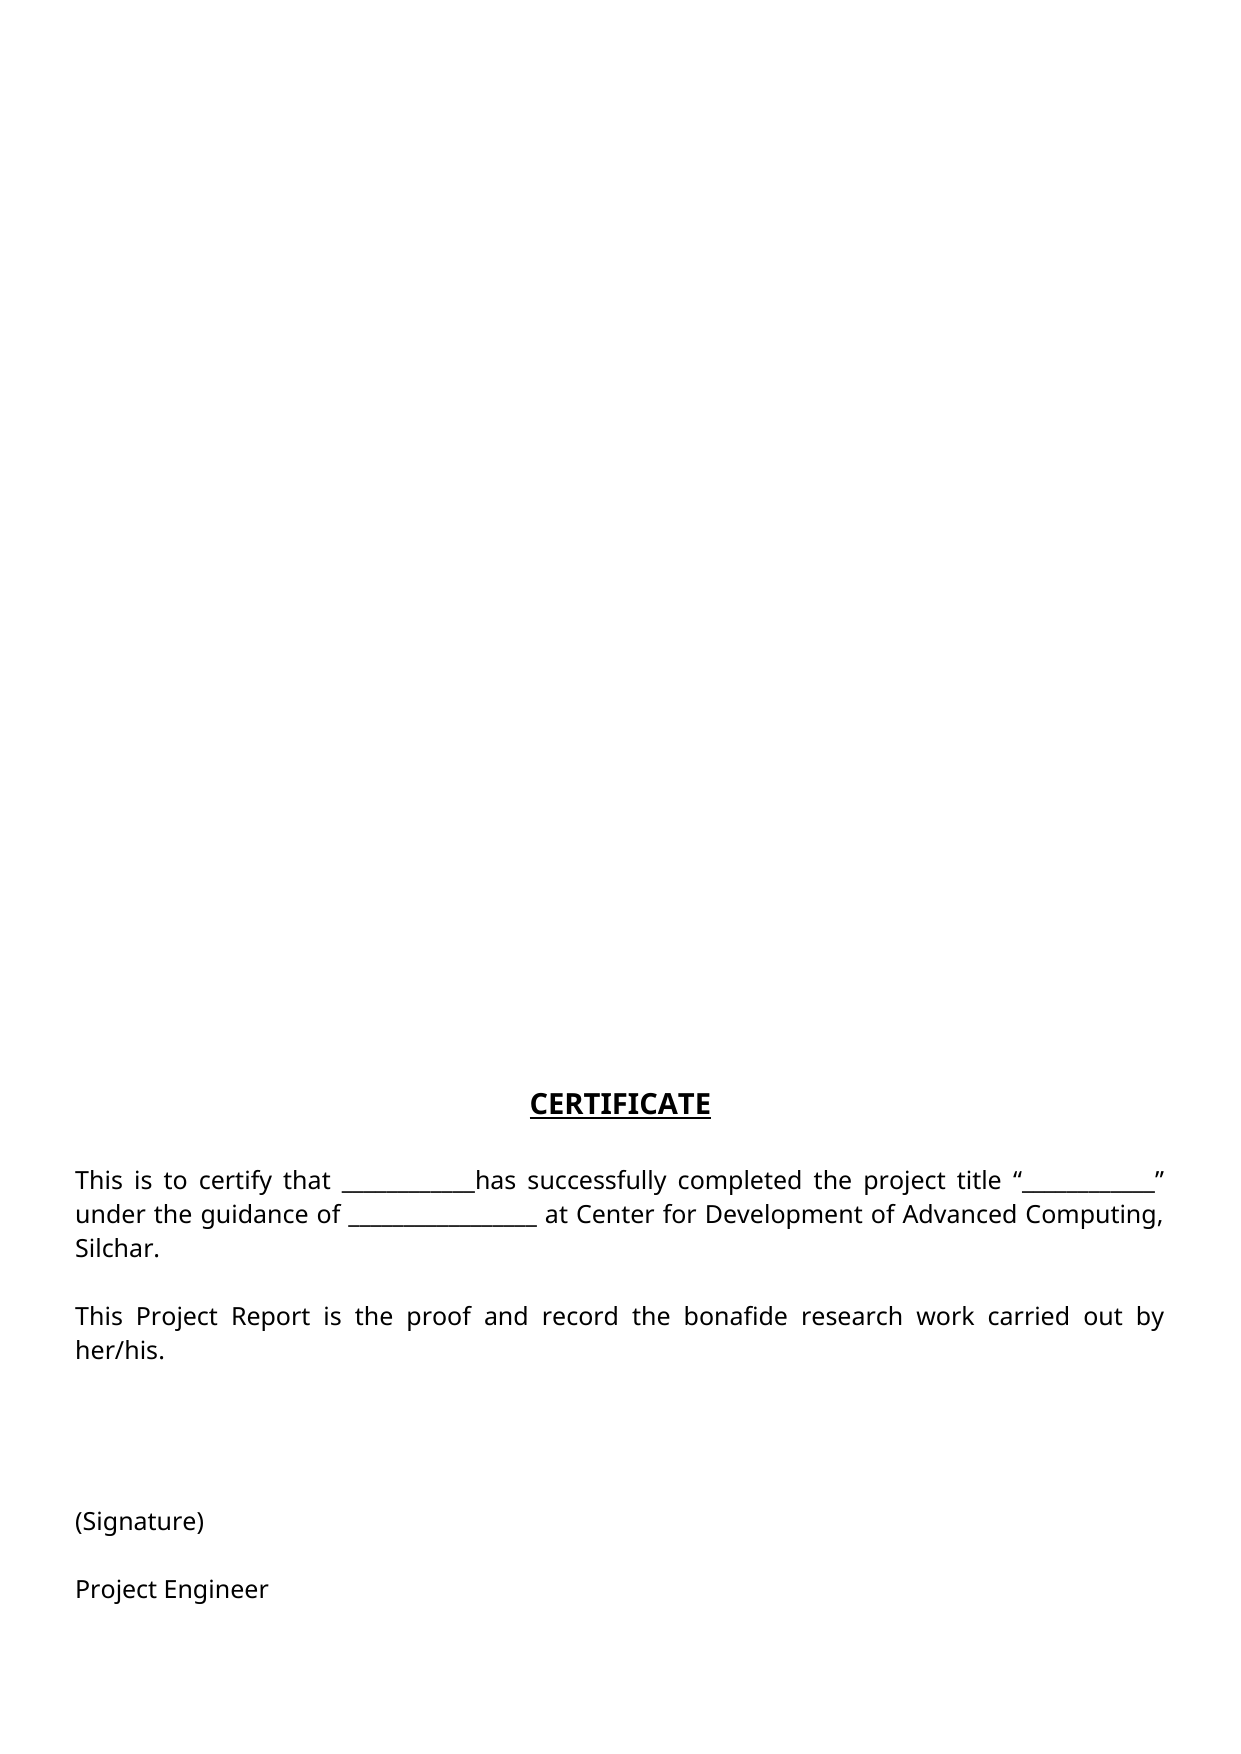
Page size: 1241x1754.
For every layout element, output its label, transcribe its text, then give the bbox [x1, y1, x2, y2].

text This Project Report is the proof and record the bonafide research work carried out by her/his. [75, 1299, 1165, 1367]
text (Signature) [75, 1503, 1165, 1537]
text Project Engineer [75, 1571, 1165, 1606]
text This is to certify that ____________has successfully completed the project title “____________” under the guidance of _________________ at Center for Development of Advanced Computing, Silchar. [75, 1163, 1165, 1265]
text CERTIFICATE [75, 1083, 1165, 1123]
